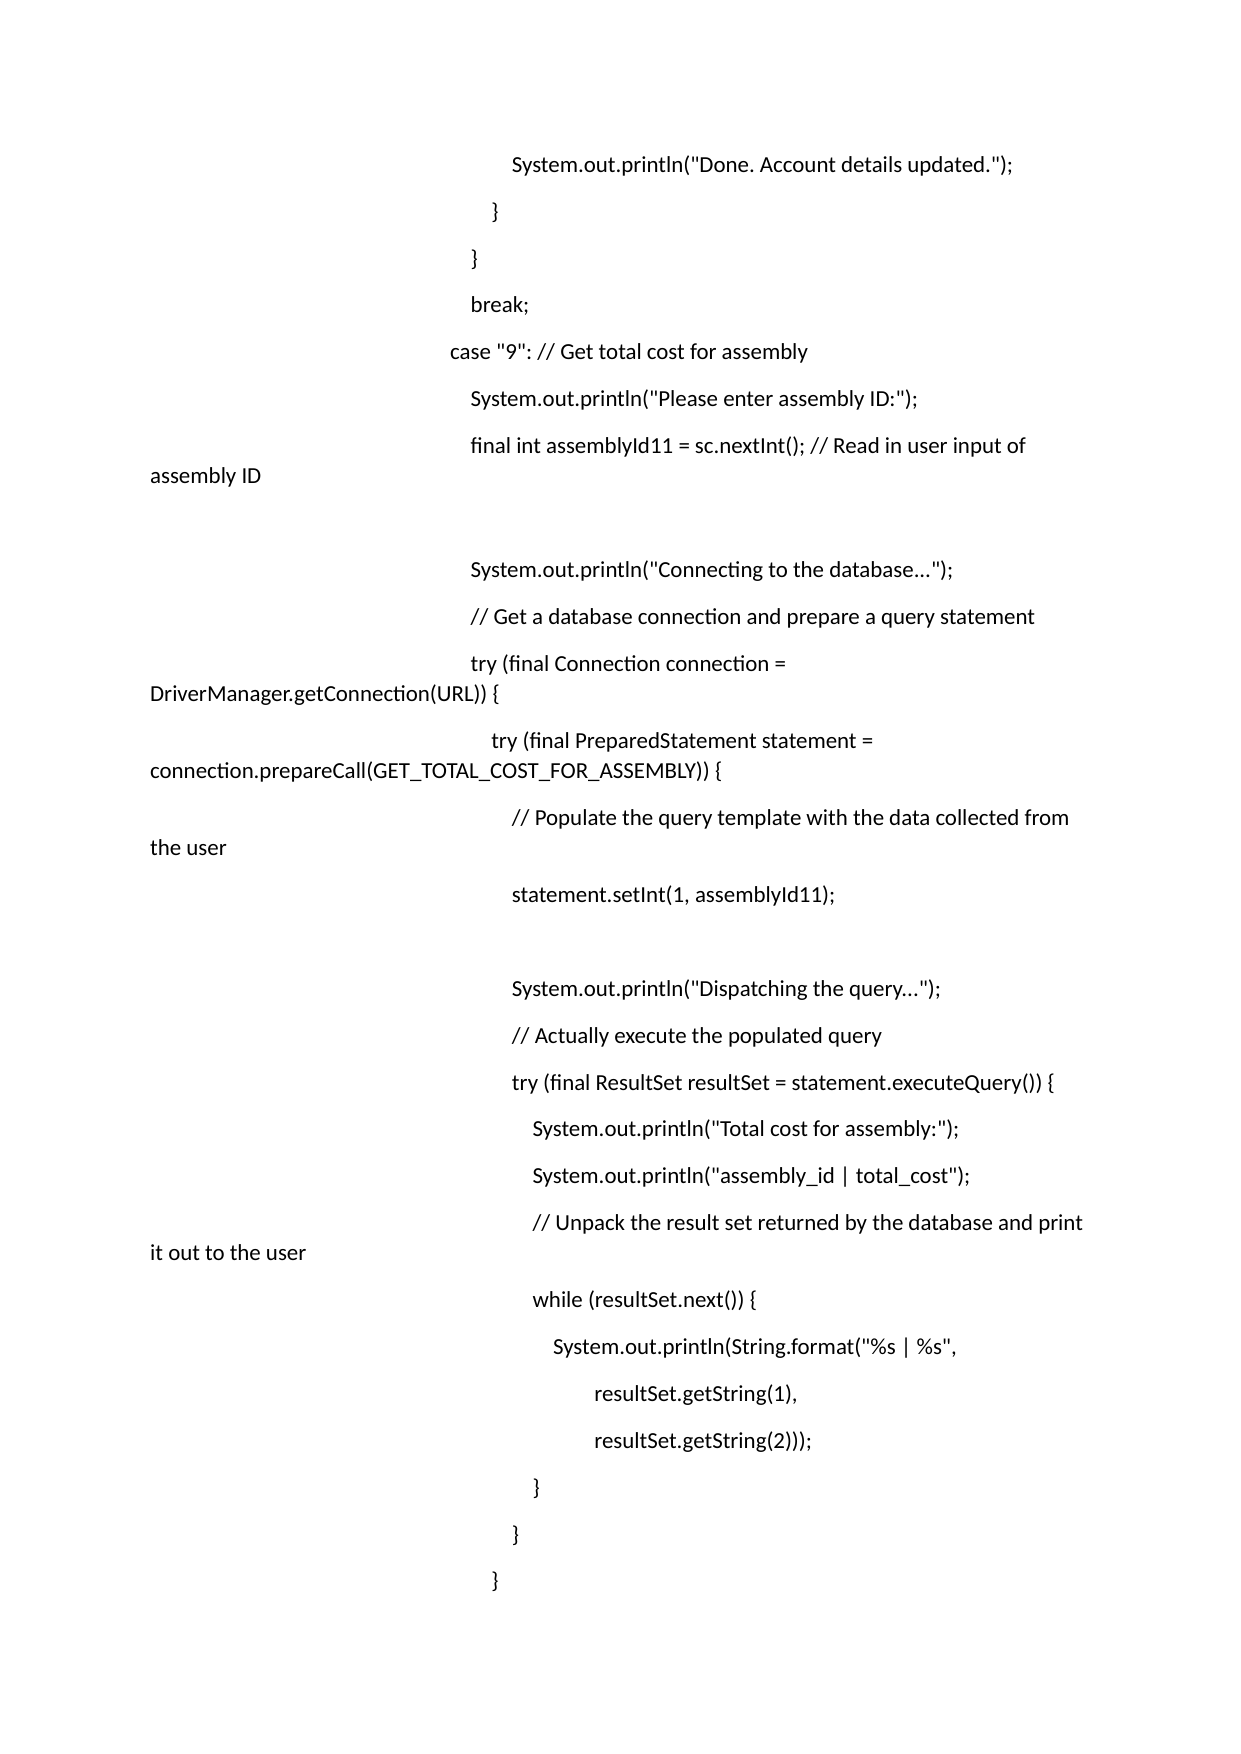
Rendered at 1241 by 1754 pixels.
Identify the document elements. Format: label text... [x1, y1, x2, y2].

text System.out.println(String.format("%s | %s", [150, 1332, 1090, 1360]
text System.out.println("assembly_id | total_cost"); [150, 1161, 1090, 1189]
text // Get a database connection and prepare a query statement [150, 602, 1090, 630]
text System.out.println("Done. Account details updated."); [150, 150, 1090, 178]
text System.out.println("Connecting to the database..."); [150, 555, 1090, 583]
text // Unpack the result set returned by the database and print it out to the user [150, 1208, 1090, 1267]
text final int assemblyId11 = sc.nextInt(); // Read in user input of assembly ID [150, 431, 1090, 489]
text } [150, 1567, 1090, 1595]
text } [150, 244, 1090, 272]
text case "9": // Get total cost for assembly [150, 337, 1090, 366]
text resultSet.getString(2))); [150, 1426, 1090, 1454]
text resultSet.getString(1), [150, 1379, 1090, 1407]
text break; [150, 291, 1090, 319]
text } [150, 197, 1090, 225]
text try (final PreparedStatement statement = connection.prepareCall(GET_TOTAL_COST_FOR_ASSEMBLY)) { [150, 726, 1090, 784]
text System.out.println("Dispatching the query..."); [150, 974, 1090, 1002]
text while (resultSet.next()) { [150, 1285, 1090, 1313]
text System.out.println("Total cost for assembly:"); [150, 1114, 1090, 1143]
text statement.setInt(1, assemblyId11); [150, 880, 1090, 908]
text try (final ResultSet resultSet = statement.executeQuery()) { [150, 1068, 1090, 1096]
text } [150, 1520, 1090, 1548]
text // Actually execute the populated query [150, 1021, 1090, 1049]
text } [150, 1473, 1090, 1501]
text try (final Connection connection = DriverManager.getConnection(URL)) { [150, 649, 1090, 707]
text System.out.println("Please enter assembly ID:"); [150, 384, 1090, 412]
text // Populate the query template with the data collected from the user [150, 803, 1090, 861]
